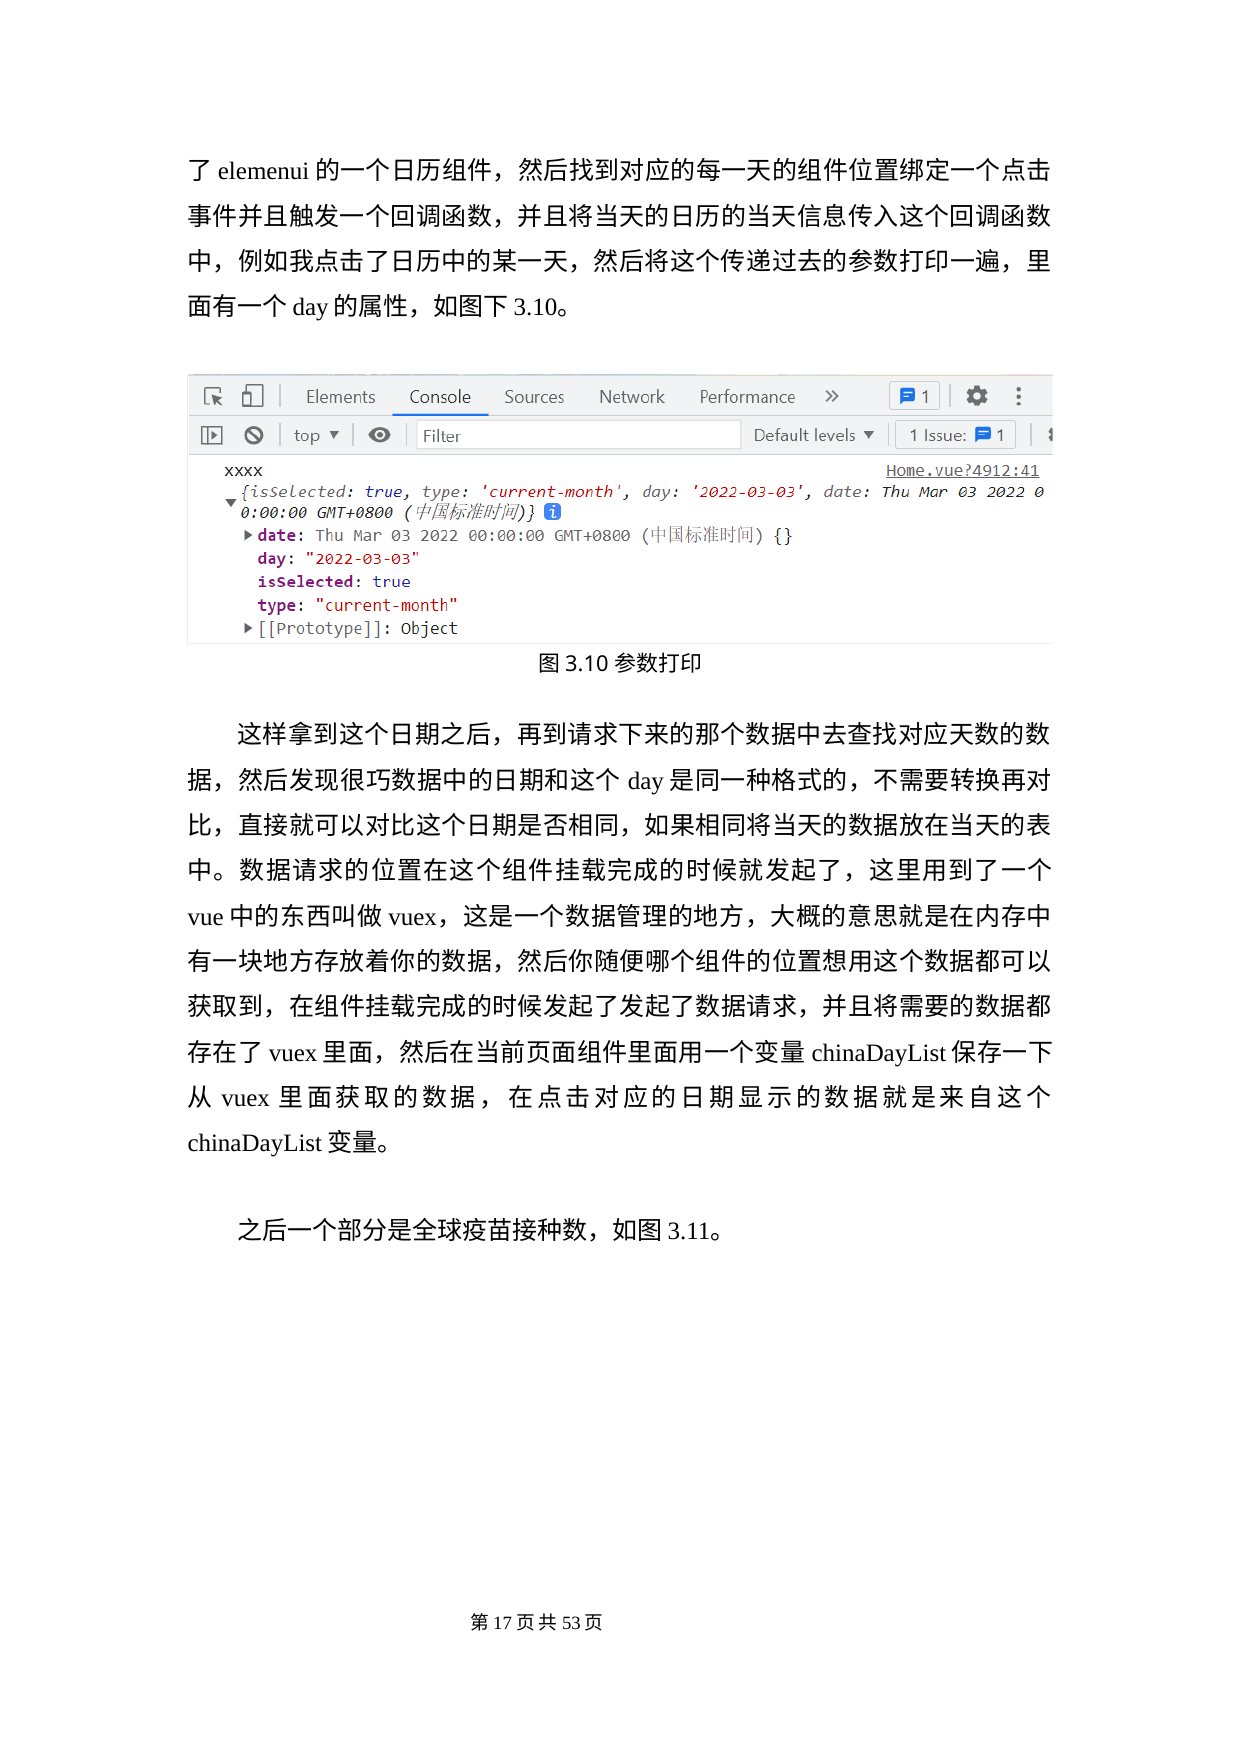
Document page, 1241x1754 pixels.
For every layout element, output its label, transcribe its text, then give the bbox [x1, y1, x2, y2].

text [187, 151, 1053, 323]
text 图3.10 参数打印 [187, 646, 1053, 678]
text 这样拿到这个日期之后，再到请求下来的那个数据中去查找对应天数的数据，然后发现很巧数据中的日期和这个day是同一种格式的，不需要转换再对比，直接就可以对比这个日期是否相同，如果相同将当天的数据放在当天的表中。数据请求的位置在这个组件挂载完成的时候就发起了，这里用到了一个vue中的东西叫做vuex，这是一个数据管理的地方，大概的意思就是在内存中有一块地方存放着你的数据，然后你随便哪个组件的位置想用这个数据都可以获取到，在组件挂载完成的时候发起了发起了数据请求，并且将需要的数据都存在了vuex里面，然后在当前页面组件里面用一个变量chinaDayList保存一下从vuex里面获取的数据，在点击对应的日期显示的数据就是来自这个chinaDayList变量。 [187, 715, 1053, 1159]
text 之后一个部分是全球疫苗接种数，如图3.11。 [187, 1210, 1053, 1247]
picture [187, 374, 1053, 646]
